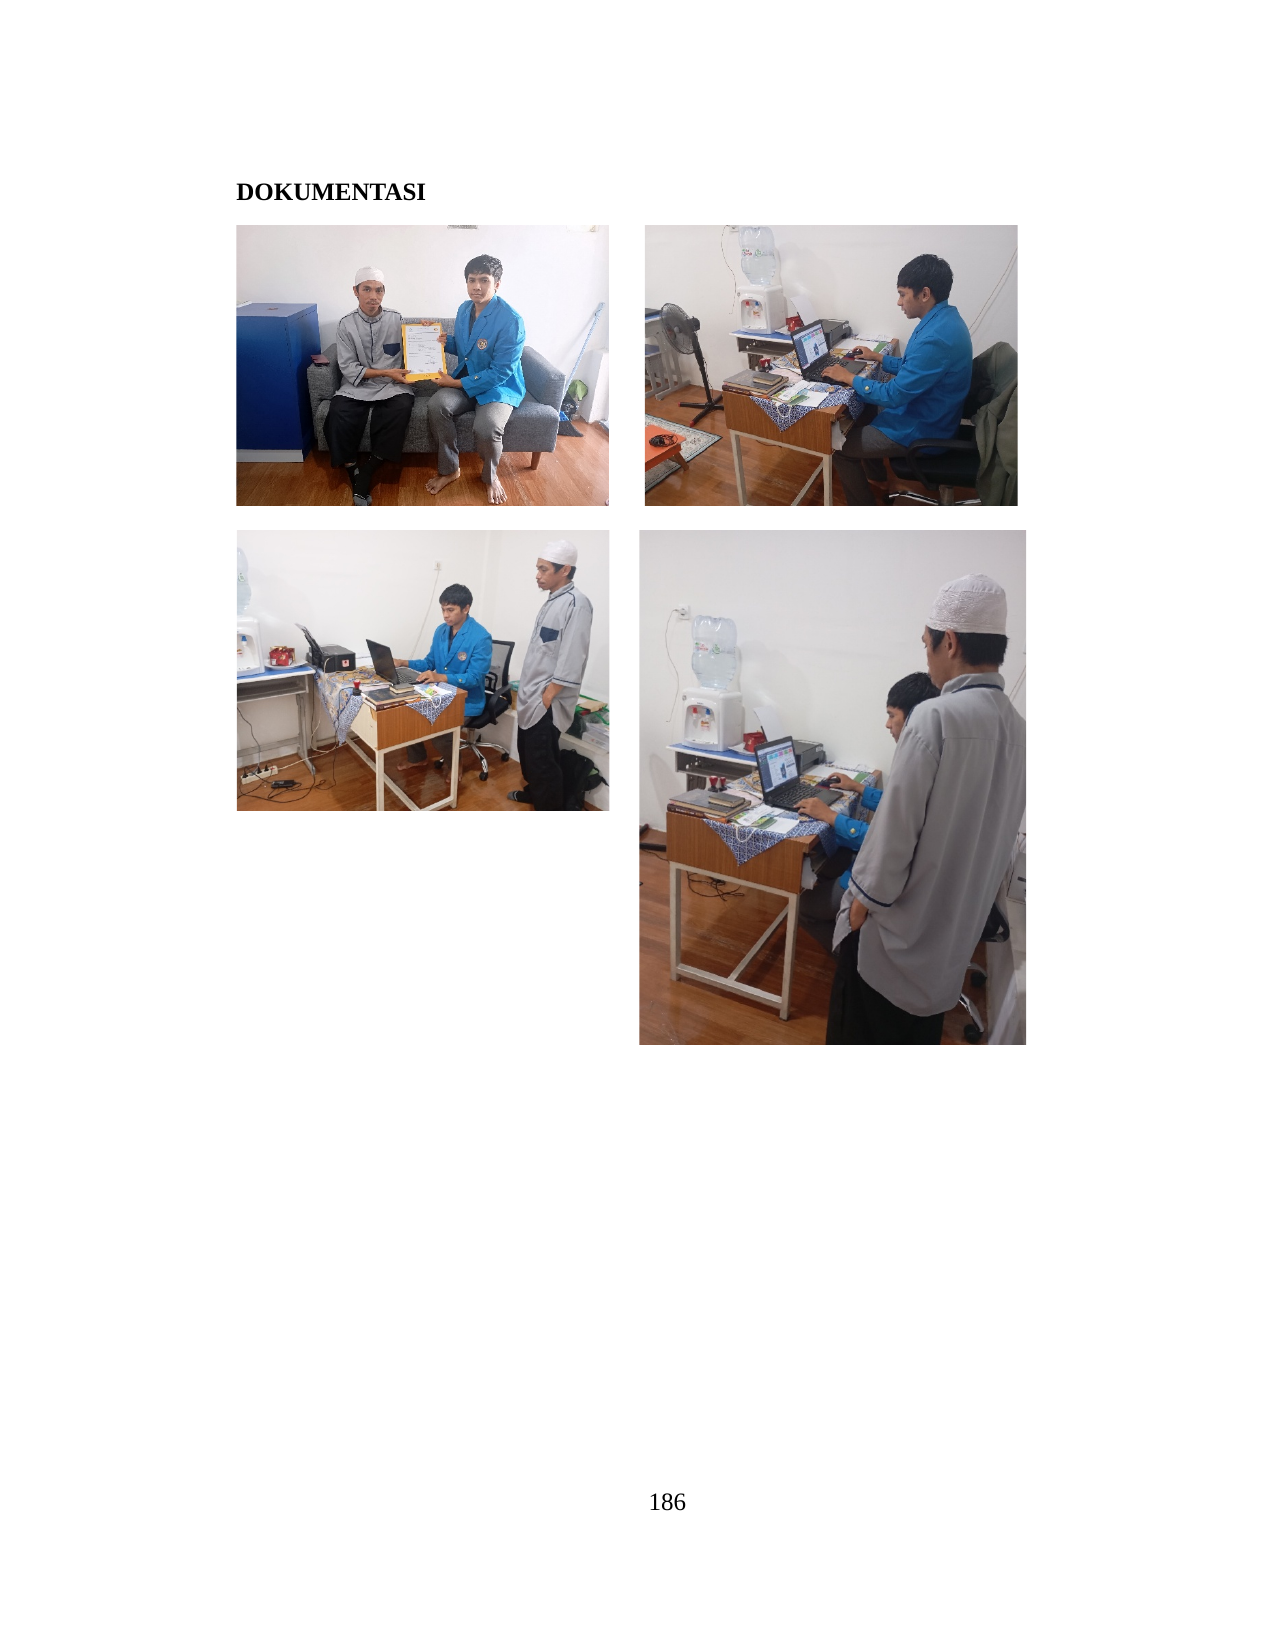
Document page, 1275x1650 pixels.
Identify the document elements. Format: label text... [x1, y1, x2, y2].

text DOKUMENTASI [236, 177, 1098, 206]
picture [236, 530, 610, 811]
picture [639, 530, 1027, 1045]
picture [236, 225, 609, 506]
picture [644, 225, 1018, 506]
